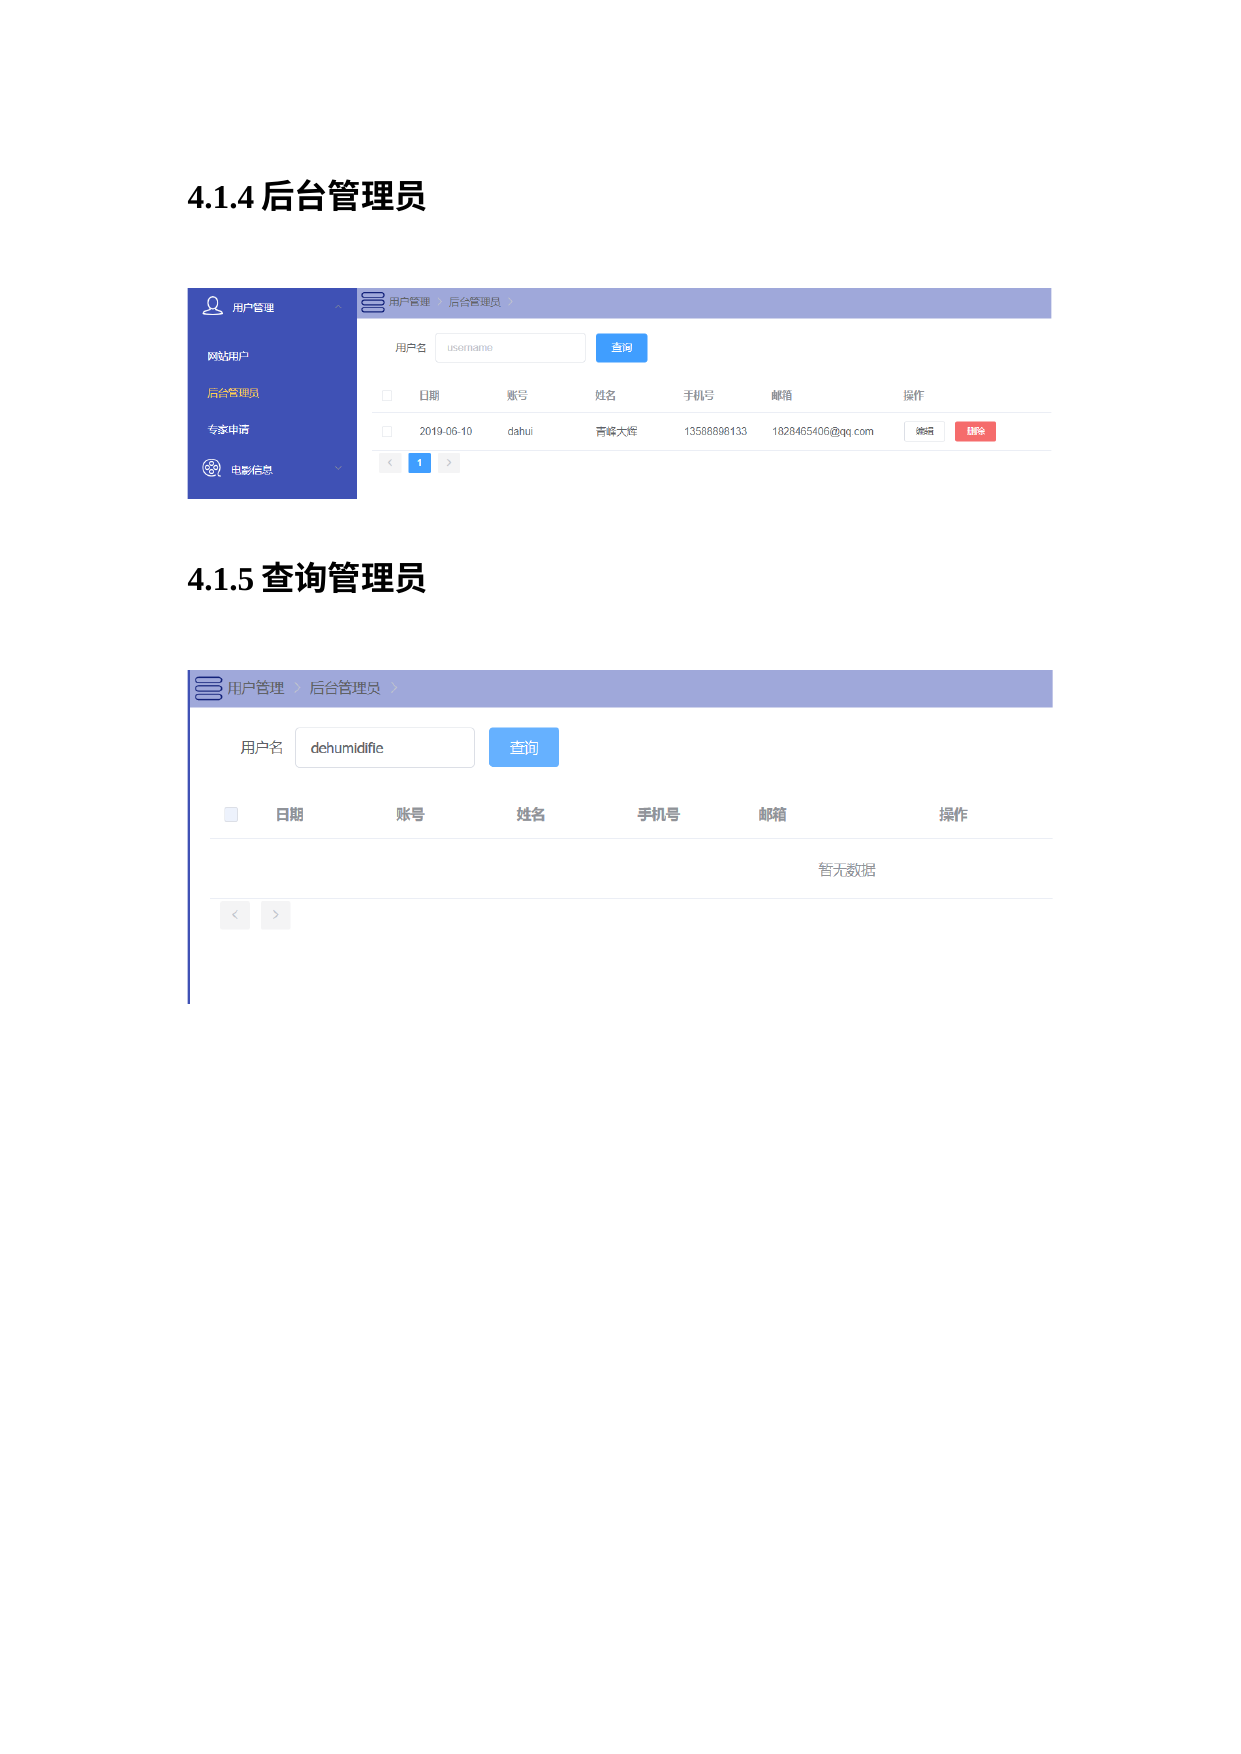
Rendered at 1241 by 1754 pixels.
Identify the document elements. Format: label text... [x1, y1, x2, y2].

picture [187, 670, 1053, 1004]
picture [187, 288, 1052, 499]
subtitle 4.1.4后台管理员 [187, 162, 1053, 227]
subtitle 4.1.5查询管理员 [187, 543, 1053, 608]
